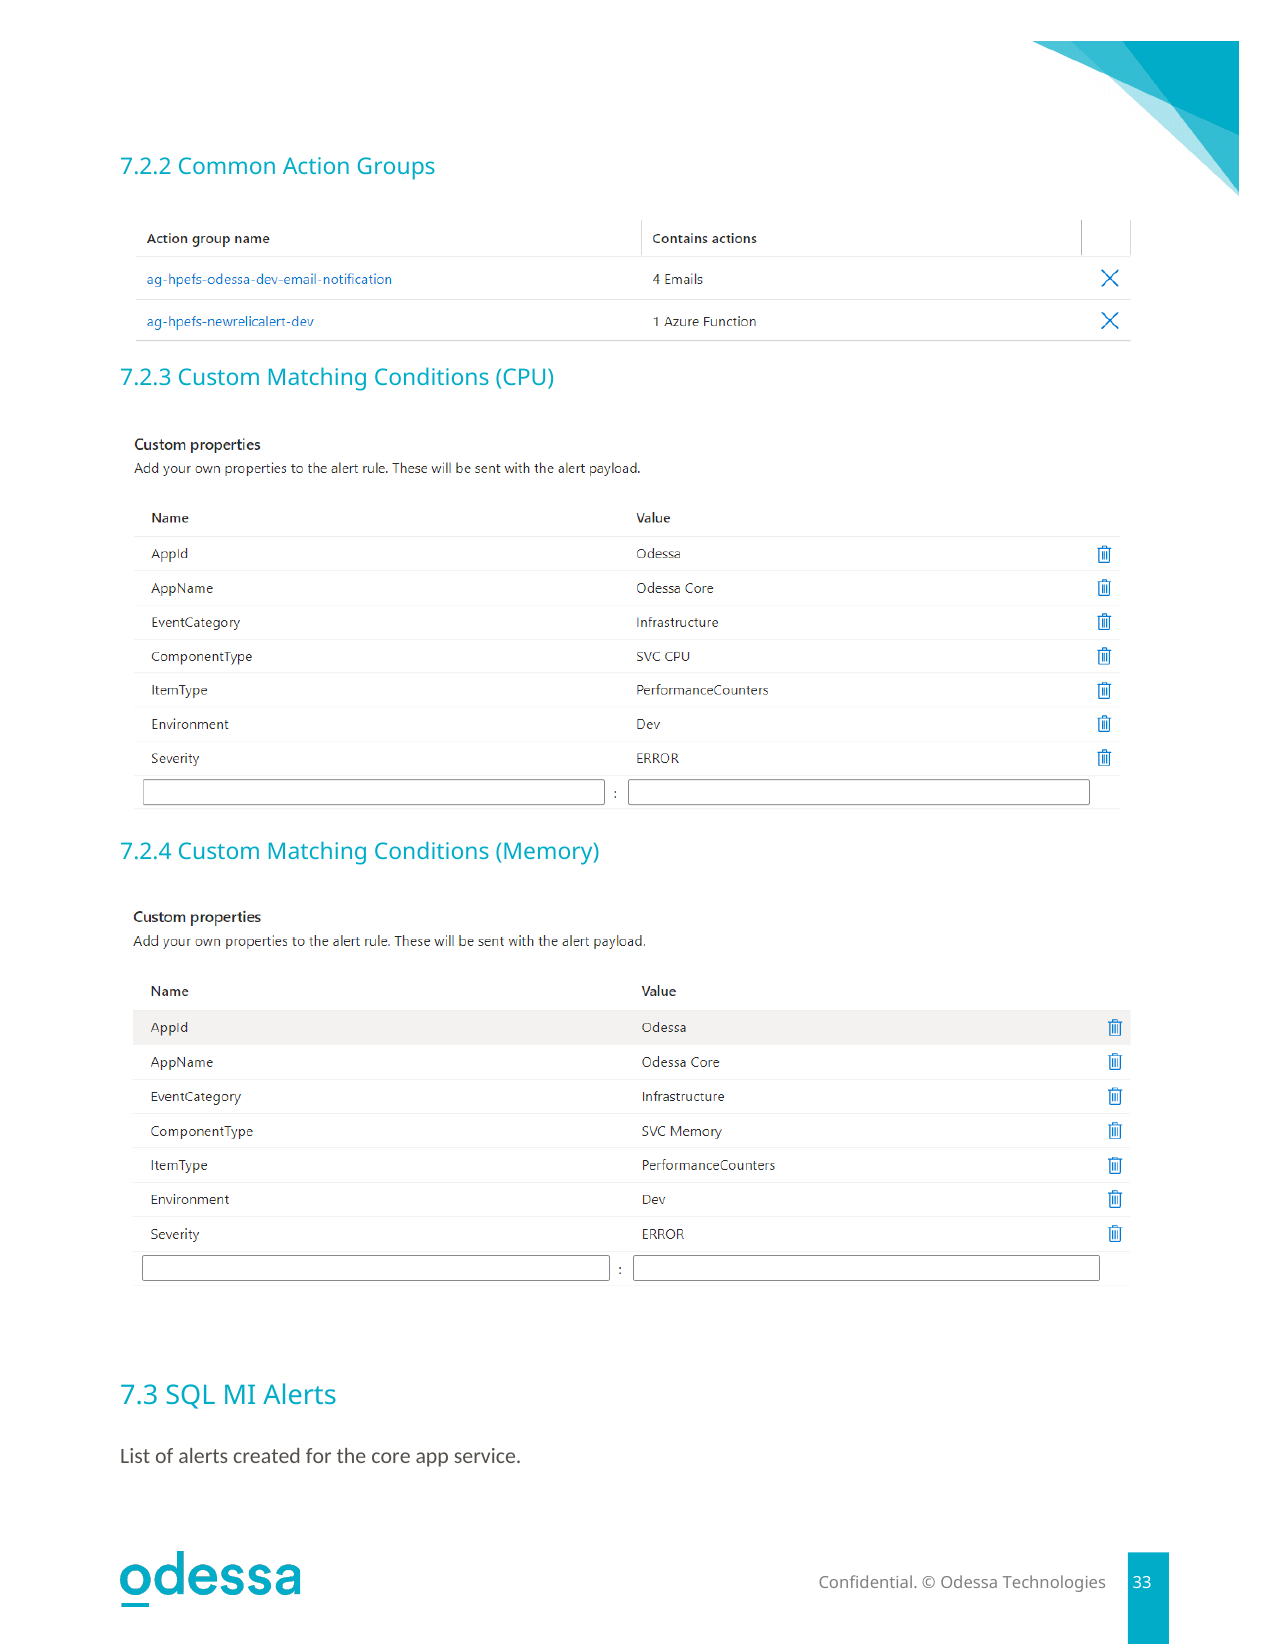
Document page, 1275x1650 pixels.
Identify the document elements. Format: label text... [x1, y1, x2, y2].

subtitle 7.3 SQL MI Alerts [120, 1376, 1155, 1413]
subtitle 7.2.4 Custom Matching Conditions (Memory) [120, 835, 1155, 866]
text List of alerts created for the core app service. [120, 1442, 1155, 1468]
picture [1029, 41, 1239, 197]
picture [120, 1551, 300, 1607]
picture [120, 895, 1155, 1292]
picture [120, 421, 1155, 831]
picture [120, 210, 1155, 357]
subtitle 7.2.2 Common Action Groups [120, 150, 1155, 181]
subtitle 7.2.3 Custom Matching Conditions (CPU) [120, 361, 1155, 392]
